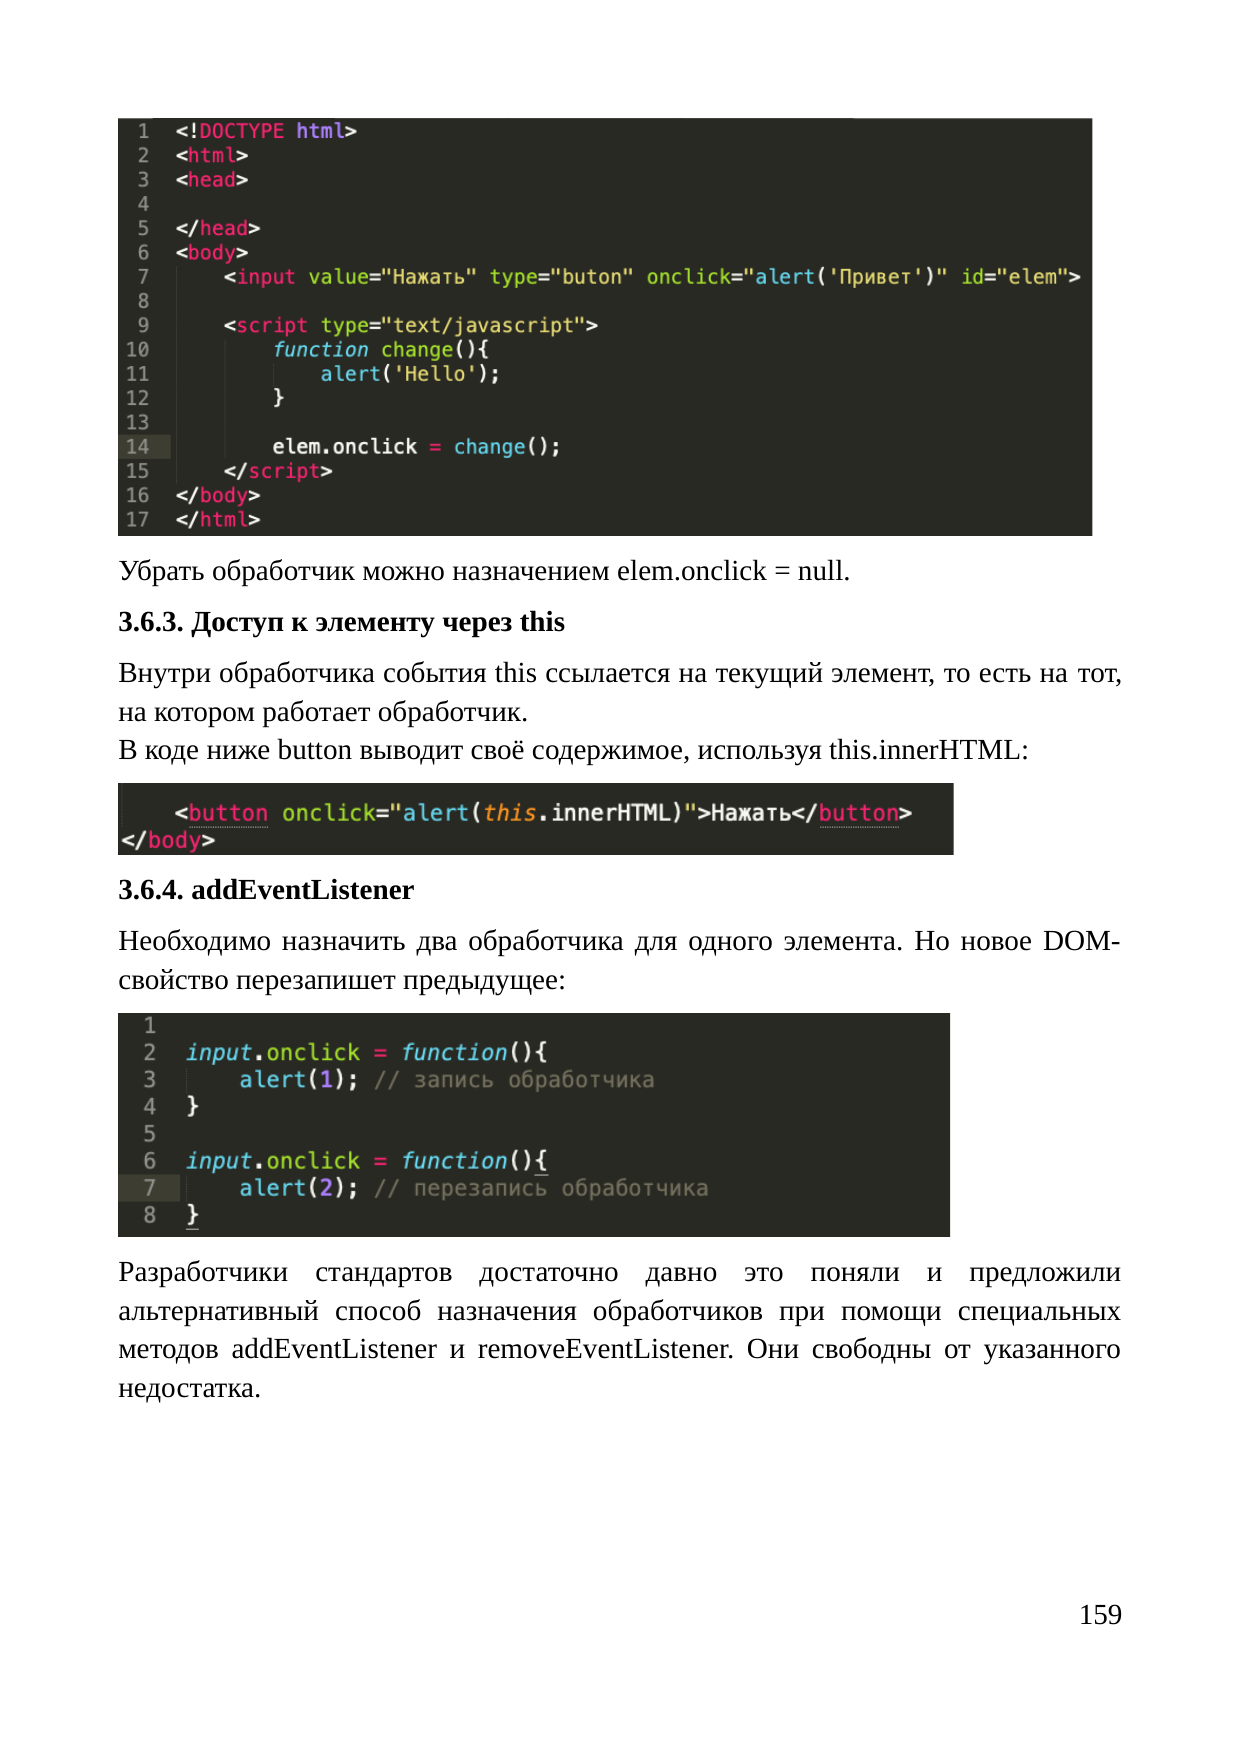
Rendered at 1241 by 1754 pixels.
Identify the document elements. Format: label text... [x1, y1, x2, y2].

picture [118, 1013, 951, 1237]
text В коде ниже button выводит своё содержимое, используя this.innerHTML: [118, 732, 1122, 766]
text Внутри обработчика события this ссылается на текущий элемент, то есть на тот, на котором работает обработчик. [118, 655, 1122, 727]
text Убрать обработчик можно назначением elem.onclick = null. [118, 553, 1122, 587]
text Необходимо назначить два обработчика для одного элемента. Но новое DOM-свойство перезапишет предыдущее: [118, 923, 1122, 996]
picture [118, 783, 954, 855]
picture [118, 118, 1093, 536]
subtitle 3.6.3. Доступ к элементу через this [118, 604, 1122, 638]
text Разработчики стандартов достаточно давно это поняли и предложили альтернативный способ назначения обработчиков при помощи специальных методов addEventListener и removeEventListener. Они свободны от указанного недостатка. [118, 1254, 1122, 1403]
subtitle 3.6.4. addEventListener [118, 872, 1122, 906]
